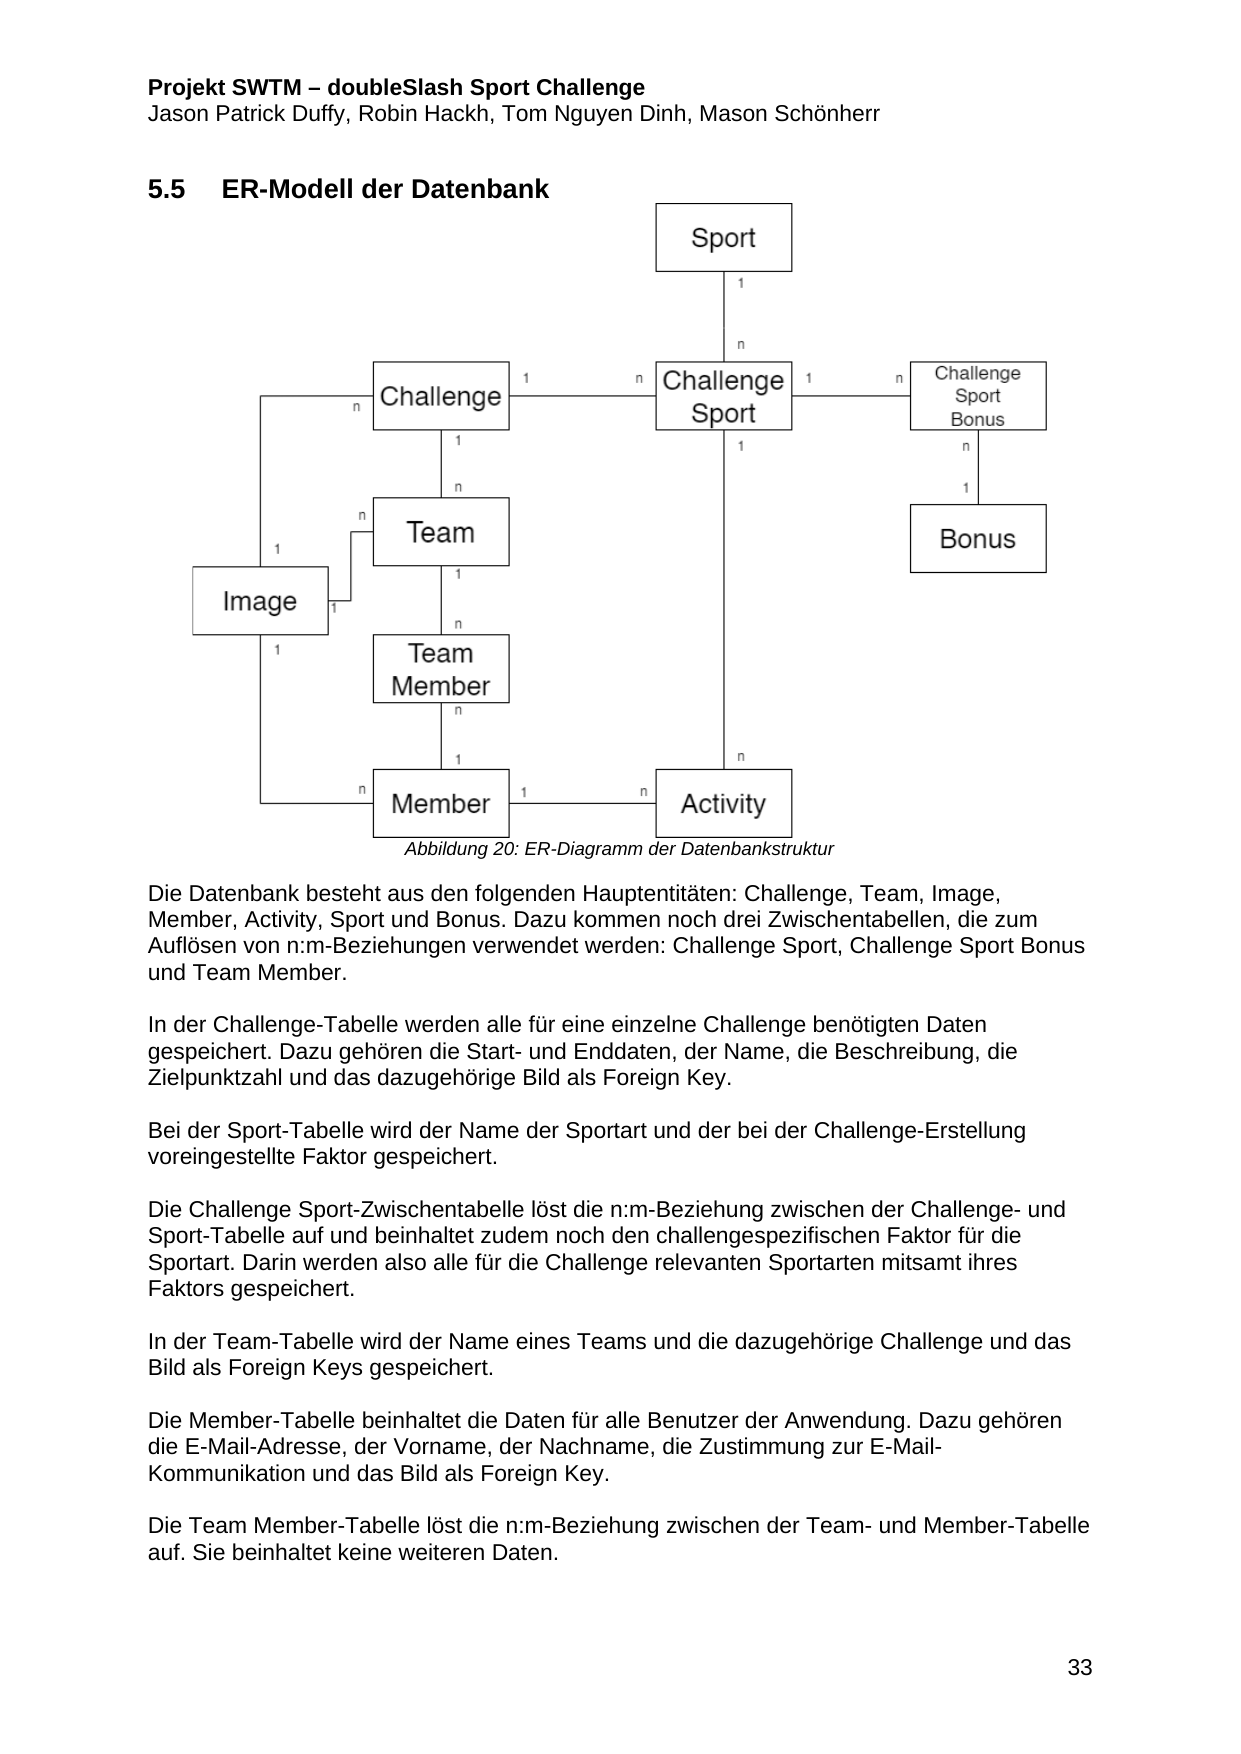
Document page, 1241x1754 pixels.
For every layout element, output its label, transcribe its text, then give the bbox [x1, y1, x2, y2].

text Bei der Sport-Tabelle wird der Name der Sportart und der bei der Challenge-Erstellung voreingestellte Faktor gespeichert. [148, 1117, 1093, 1169]
subtitle 5.5 ER-Modell der Datenbank [148, 173, 1093, 204]
text In der Challenge-Tabelle werden alle für eine einzelne Challenge benötigten Daten gespeichert. Dazu gehören die Start- und Enddaten, der Name, die Beschreibung, die Zielpunktzahl und das dazugehörige Bild als Foreign Key. [148, 1011, 1093, 1091]
text Die Member-Tabelle beinhaltet die Daten für alle Benutzer der Anwendung. Dazu gehören die E-Mail-Adresse, der Vorname, der Nachname, die Zustimmung zur E-Mail-Kommunikation und das Bild als Foreign Key. [148, 1407, 1093, 1486]
picture [192, 203, 1048, 838]
text Die Team Member-Tabelle löst die n:m-Beziehung zwischen der Team- und Member-Tabelle auf. Sie beinhaltet keine weiteren Daten. [148, 1512, 1093, 1565]
text Die Datenbank besteht aus den folgenden Hauptentitäten: Challenge, Team, Image, Member, Activity, Sport und Bonus. Dazu kommen noch drei Zwischentabellen, die zum Auflösen von n:m-Beziehungen verwendet werden: Challenge Sport, Challenge Sport Bonus und Team Member. [148, 880, 1093, 985]
text Die Challenge Sport-Zwischentabelle löst die n:m-Beziehung zwischen der Challenge- und Sport-Tabelle auf und beinhaltet zudem noch den challengespezifischen Faktor für die Sportart. Darin werden also alle für die Challenge relevanten Sportarten mitsamt ihres Faktors gespeichert. [148, 1196, 1093, 1301]
text In der Team-Tabelle wird der Name eines Teams und die dazugehörige Challenge und das Bild als Foreign Keys gespeichert. [148, 1328, 1093, 1380]
